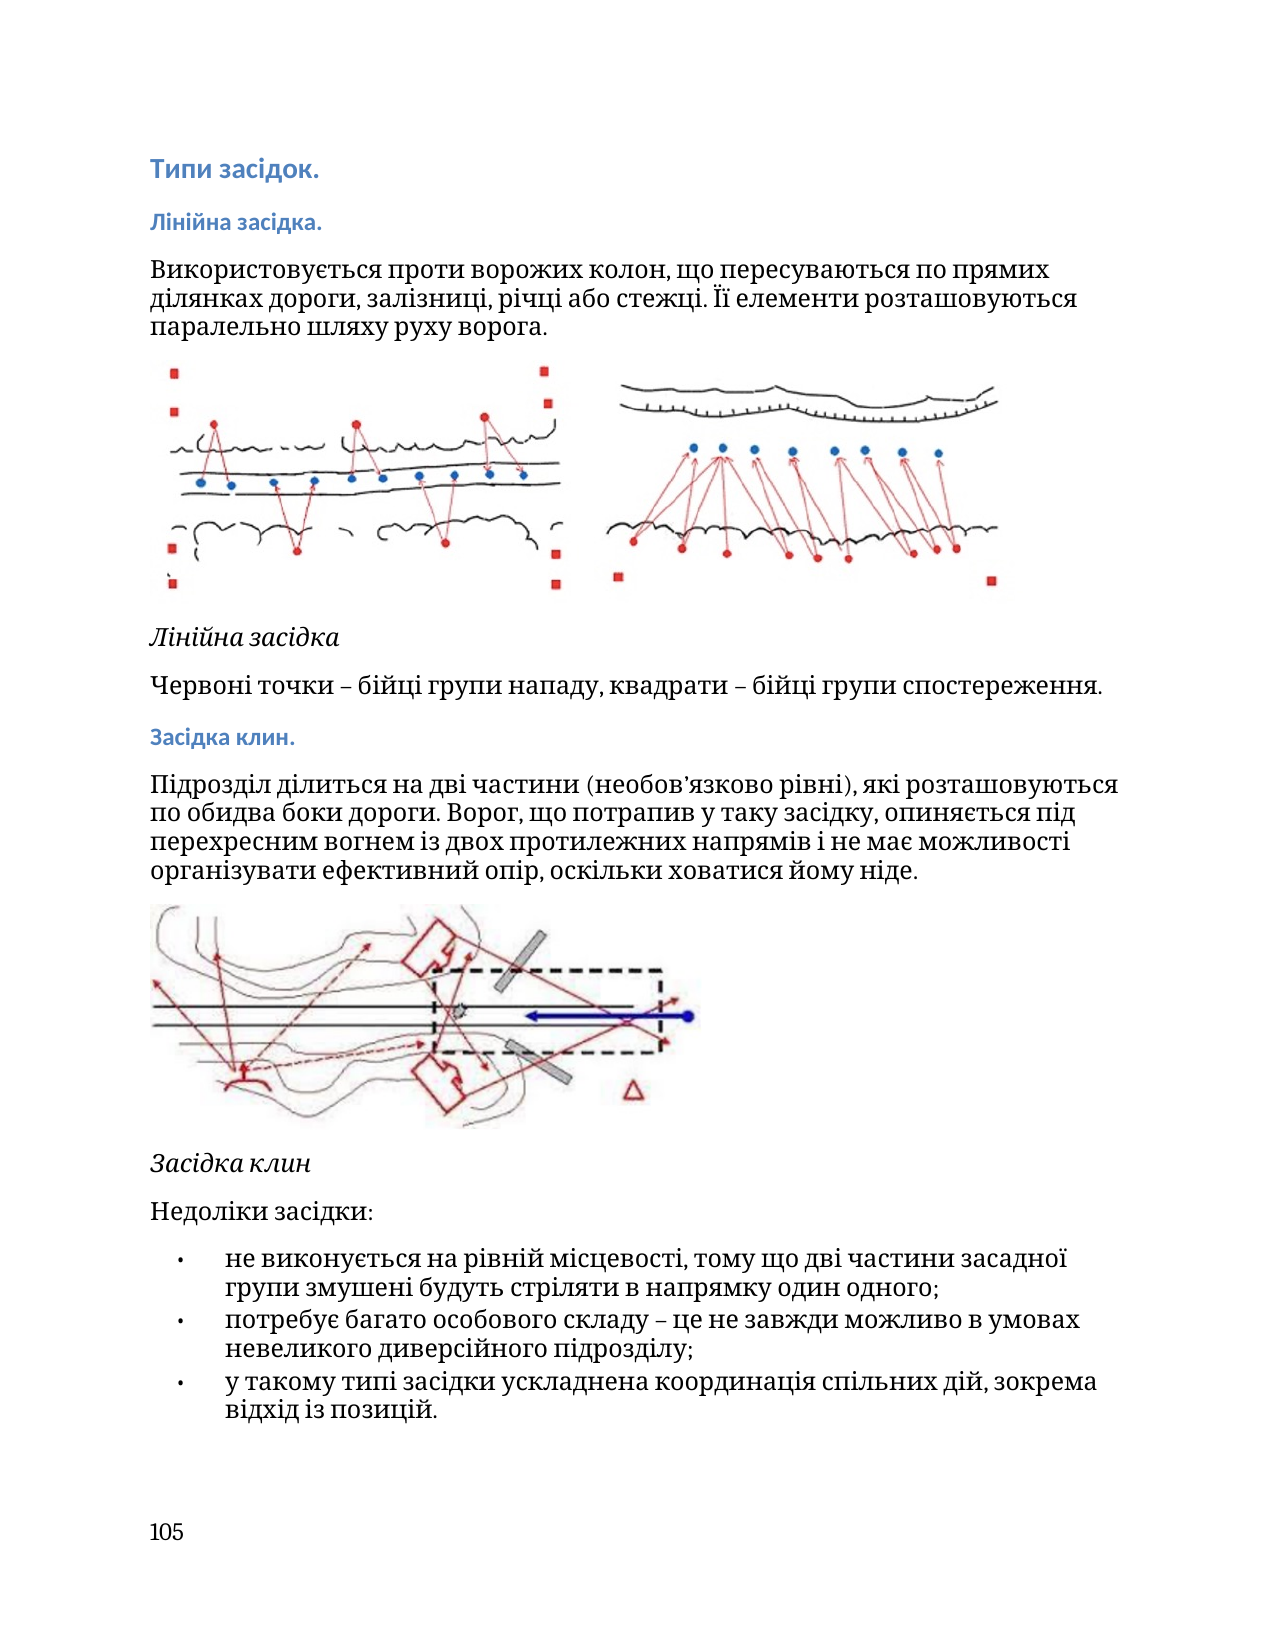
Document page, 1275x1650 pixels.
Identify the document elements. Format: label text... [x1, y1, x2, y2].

subtitle Лінійна засідка. [150, 206, 1125, 237]
subtitle Засідка клин. [150, 721, 1125, 752]
list не виконується на рівній місцевості, тому що дві частини засадної групи змушені будуть стріляти в напрямку один одного; [175, 1245, 1125, 1303]
text Недоліки засідки: [150, 1198, 1125, 1226]
list потребує багато особового складу – це не завжди можливо в умовах невеликого диверсійного підрозділу; [175, 1306, 1125, 1364]
text Підрозділ ділиться на дві частини (необов’язково рівні), які розташовуються по обидва боки дороги. Ворог, що потрапив у таку засідку, опиняється під перехресним вогнем із двох протилежних напрямів і не має можливості організувати ефективний опір, оскільки ховатися йому ніде. [150, 771, 1125, 886]
list у такому типі засідки ускладнена координація спільних дій, зокрема відхід із позицій. [175, 1368, 1125, 1425]
picture [150, 904, 703, 1130]
text Червоні точки – бійці групи нападу, квадрати – бійці групи спостереження. [150, 672, 1125, 701]
text Лінійна засідка [150, 624, 1125, 653]
picture [150, 360, 1025, 604]
text Засідка клин [150, 1150, 1125, 1179]
subtitle Типи засідок. [150, 150, 1125, 186]
text Використовується проти ворожих колон, що пересуваються по прямих ділянках дороги, залізниці, річці або стежці. Її елементи розташовуються паралельно шляху руху ворога. [150, 256, 1125, 342]
